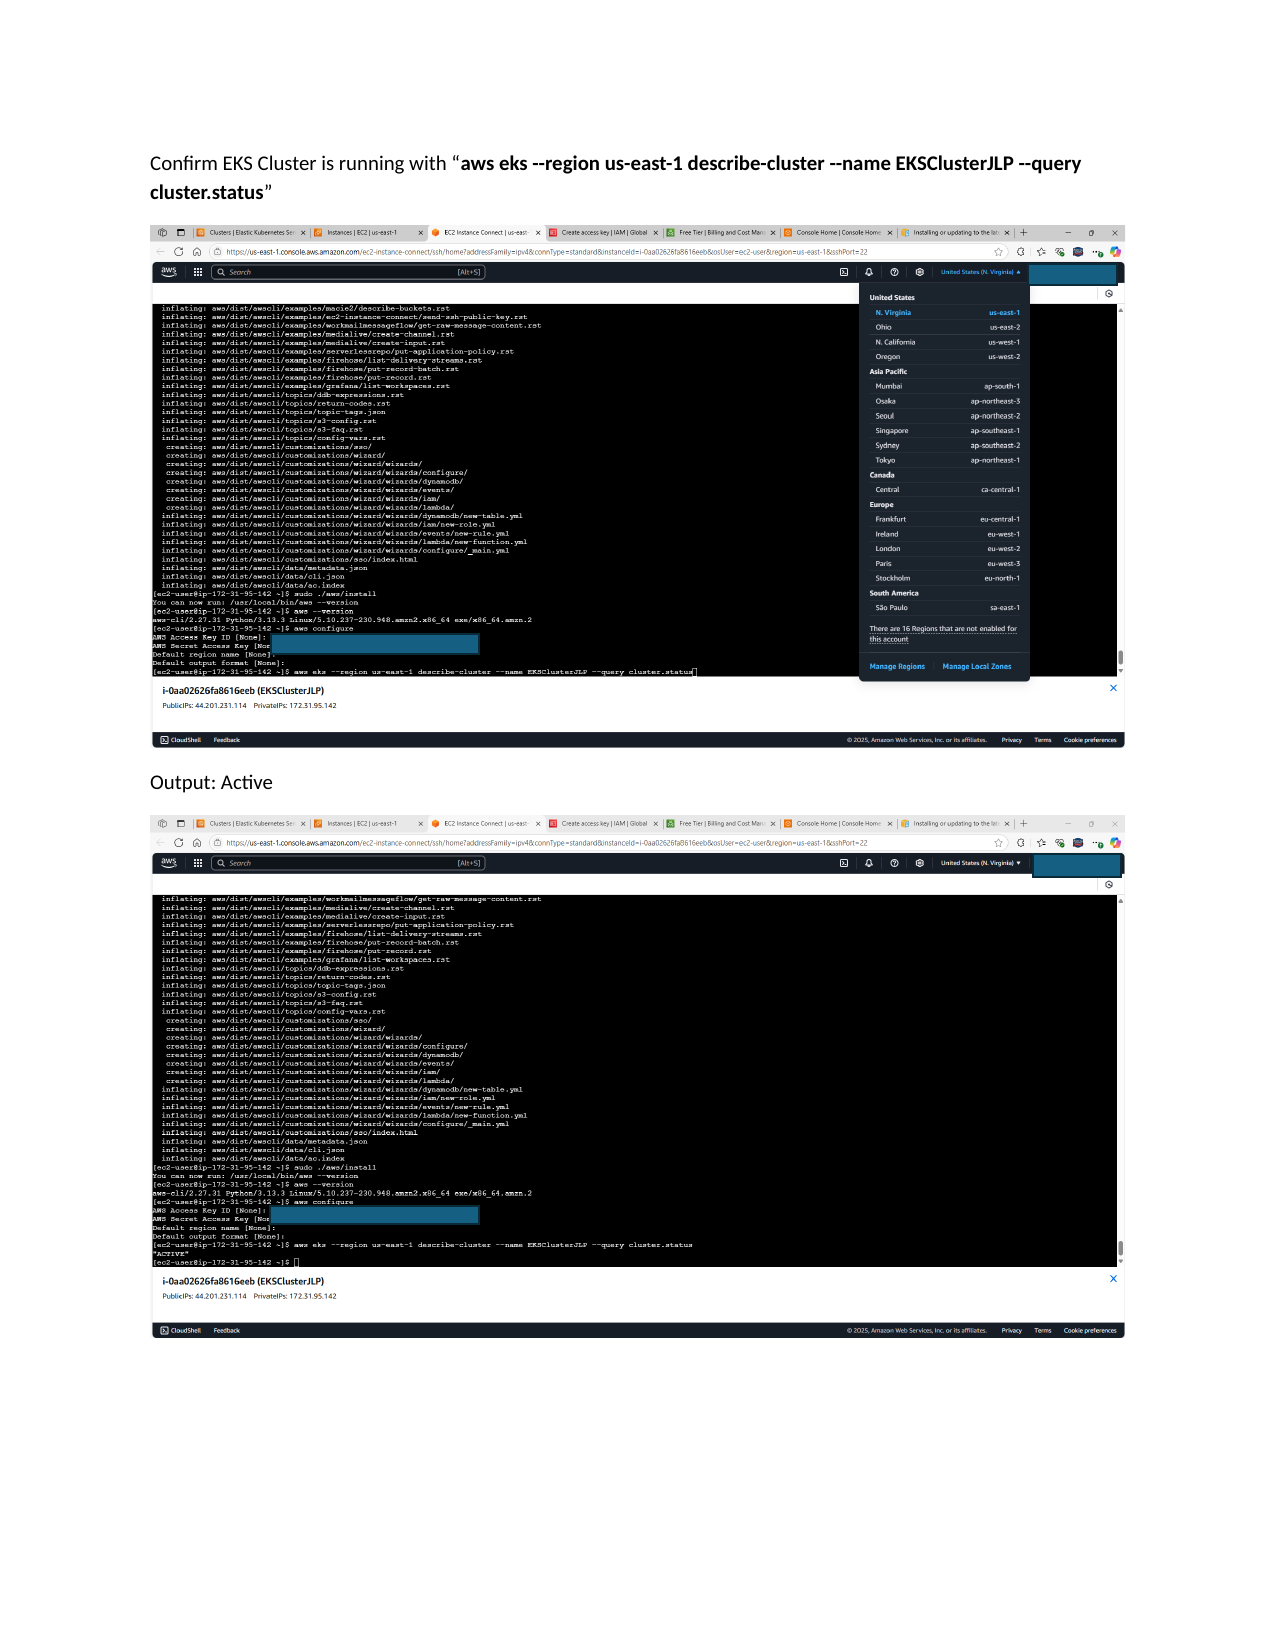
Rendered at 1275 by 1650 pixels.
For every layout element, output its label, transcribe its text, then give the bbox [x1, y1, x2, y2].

picture [150, 815, 1125, 1338]
text Output: Active [150, 769, 1125, 795]
text Confirm EKS Cluster is running with “aws eks --region us-east-1 describe-cluster --name EKSClusterJLP --query cluster.status” [150, 150, 1125, 204]
picture [150, 225, 1125, 748]
